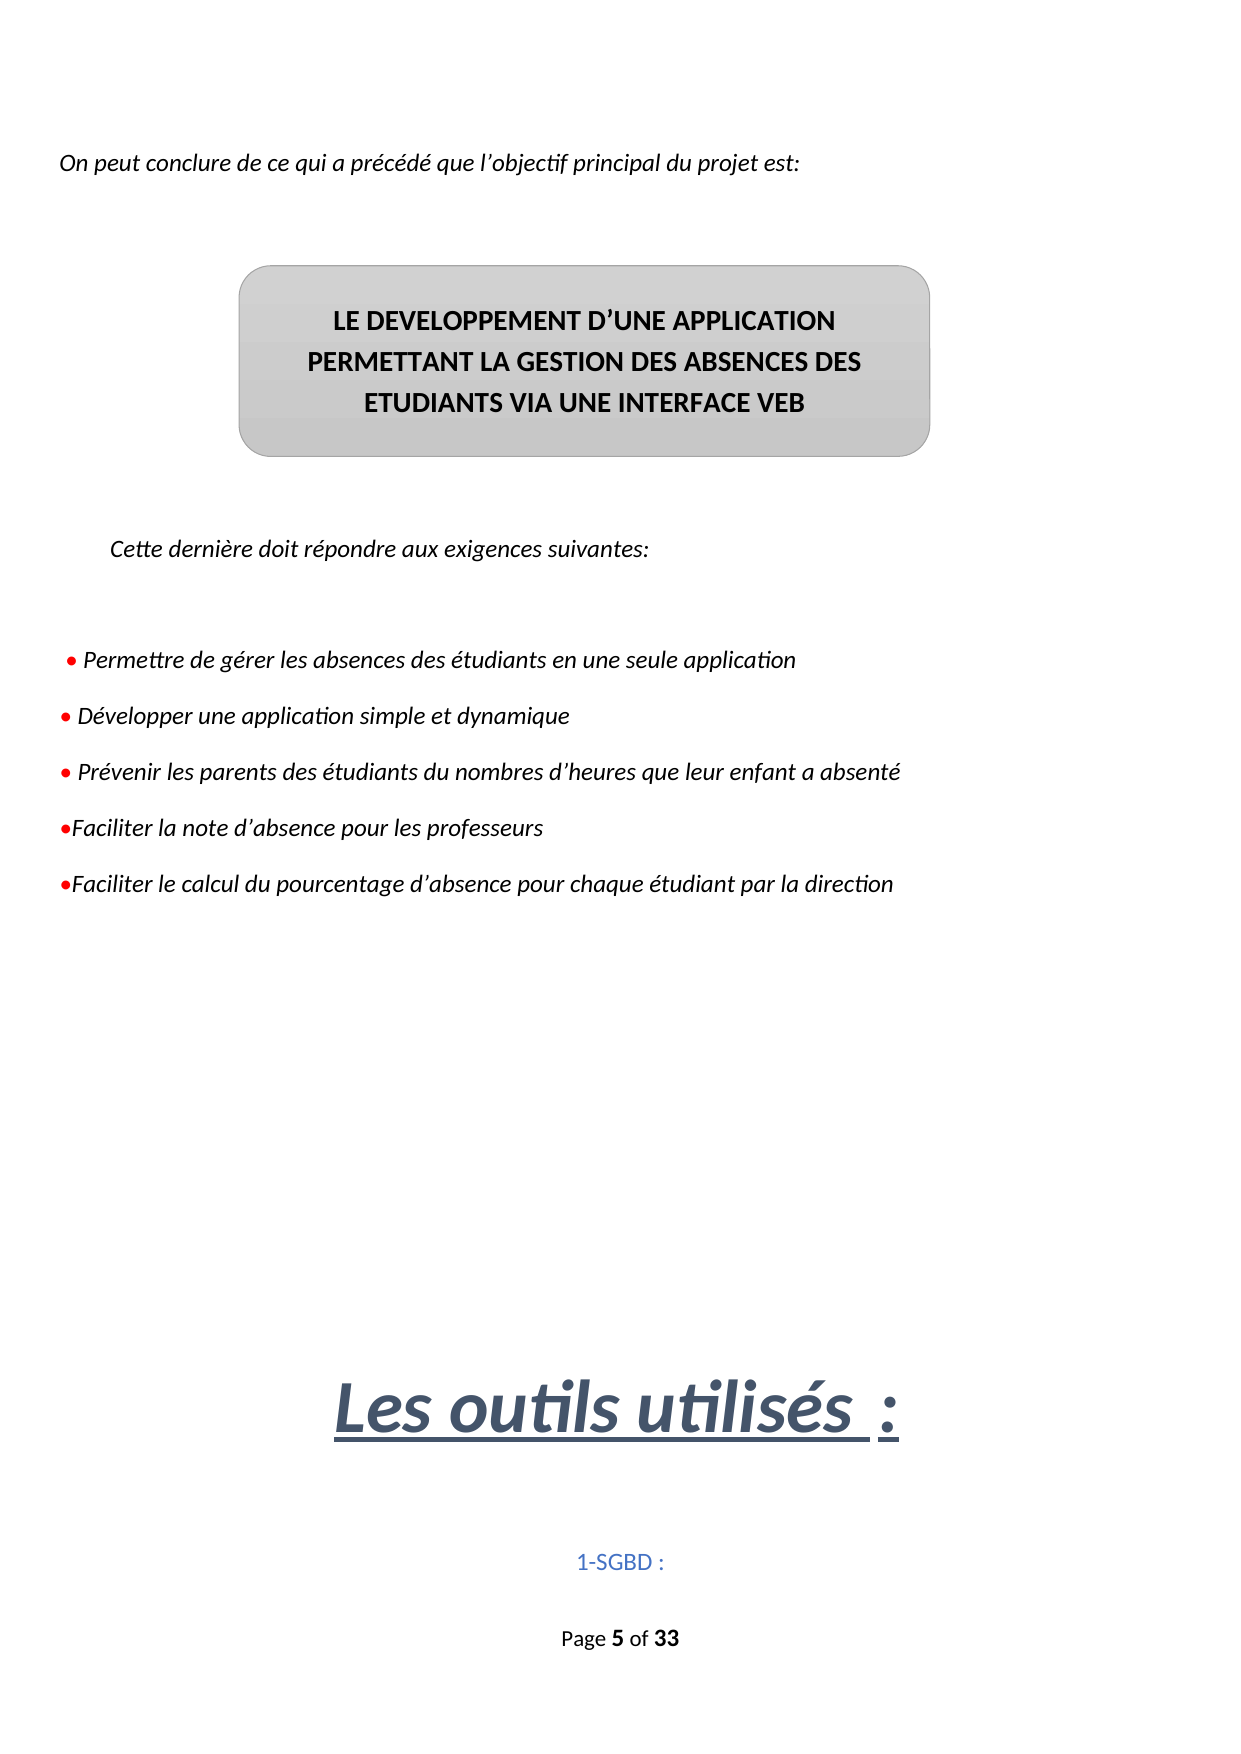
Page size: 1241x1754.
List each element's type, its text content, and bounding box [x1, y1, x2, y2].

text On peut conclure de ce qui a précédé que l’objectif principal du projet est: [59, 148, 1181, 178]
text • Permettre de gérer les absences des étudiants en une seule application [59, 644, 1181, 675]
text • Prévenir les parents des étudiants du nombres d’heures que leur enfant a absenté [59, 756, 1181, 787]
text Les outils utilisés : [148, 1359, 1093, 1451]
text Cette dernière doit répondre aux exigences suivantes: [59, 533, 1181, 563]
text • Développer une application simple et dynamique [59, 700, 1181, 731]
text •Faciliter le calcul du pourcentage d’absence pour chaque étudiant par la direction [59, 868, 1181, 898]
text •Faciliter la note d’absence pour les professeurs [59, 812, 1181, 842]
text 1-SGBD : [148, 1546, 1093, 1577]
